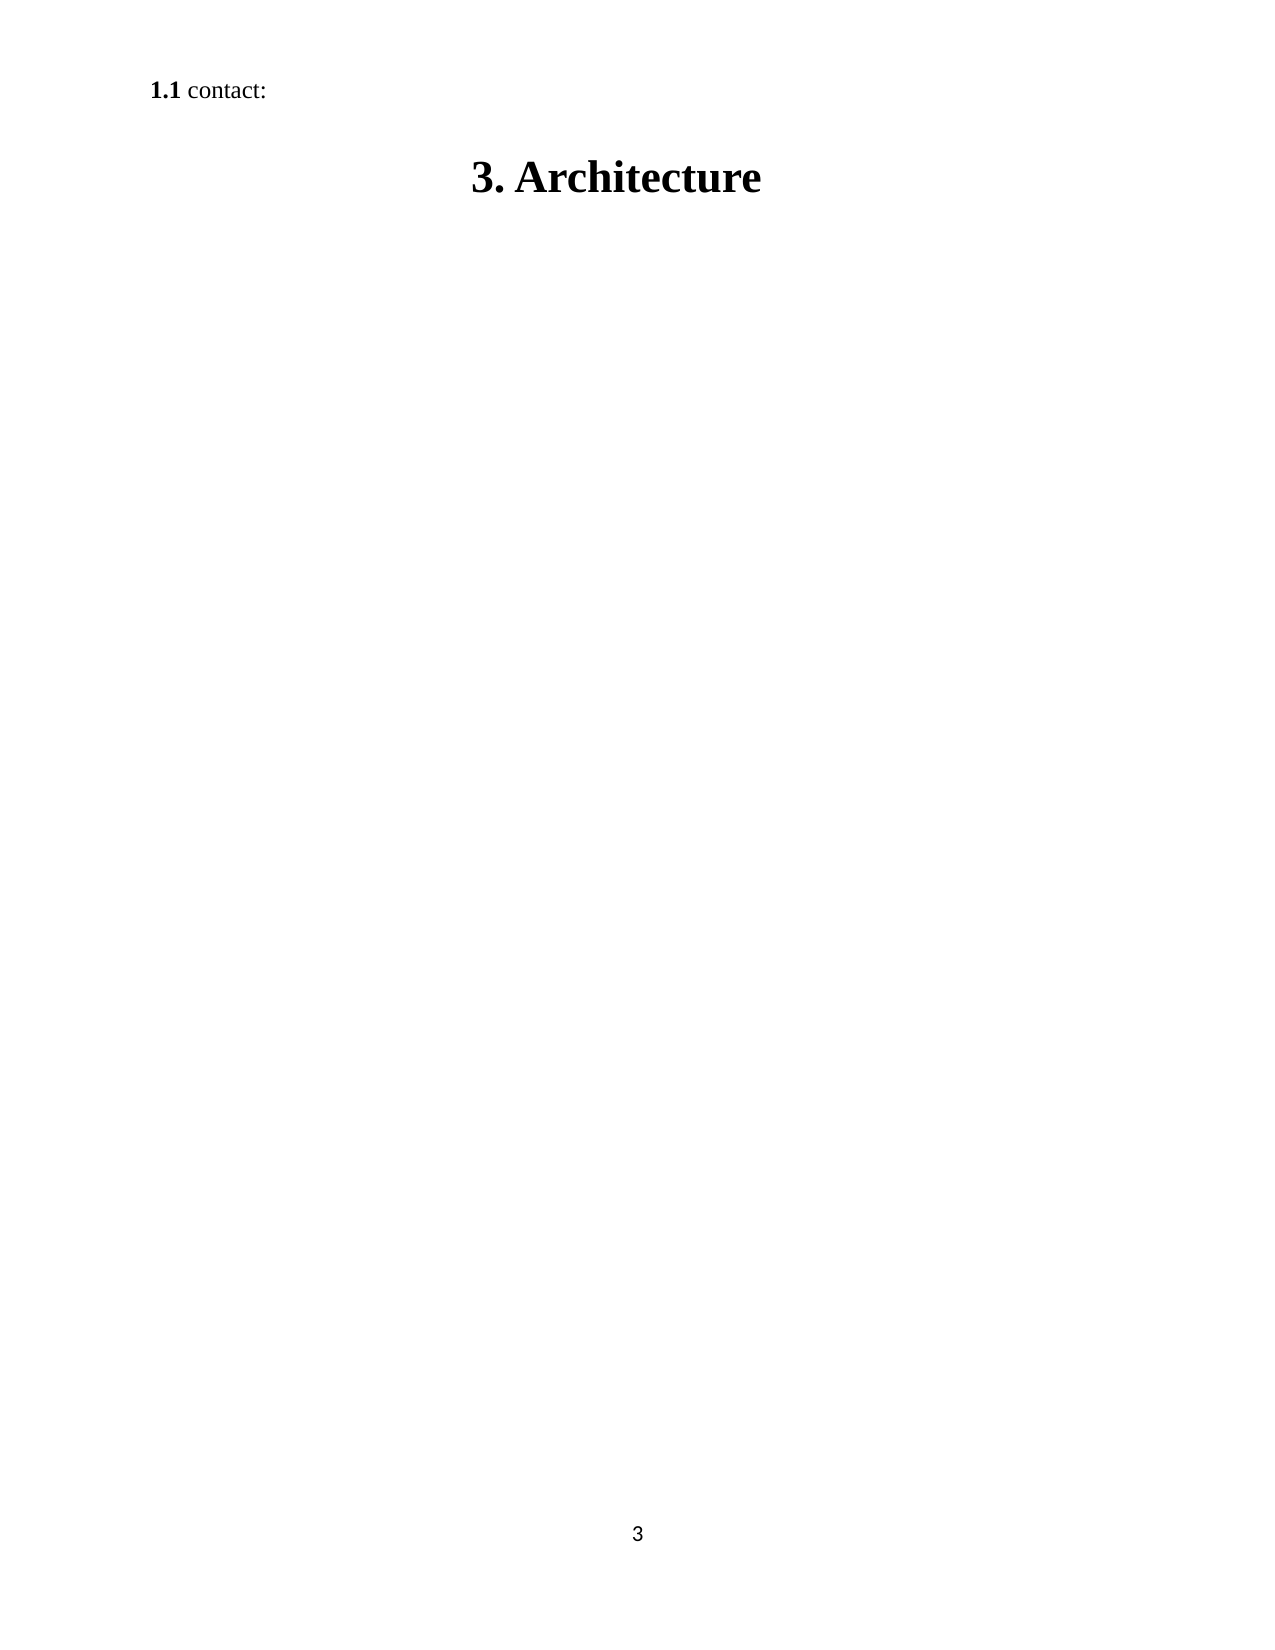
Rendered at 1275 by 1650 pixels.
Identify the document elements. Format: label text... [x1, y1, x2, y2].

text 3. Architecture [150, 150, 1125, 203]
